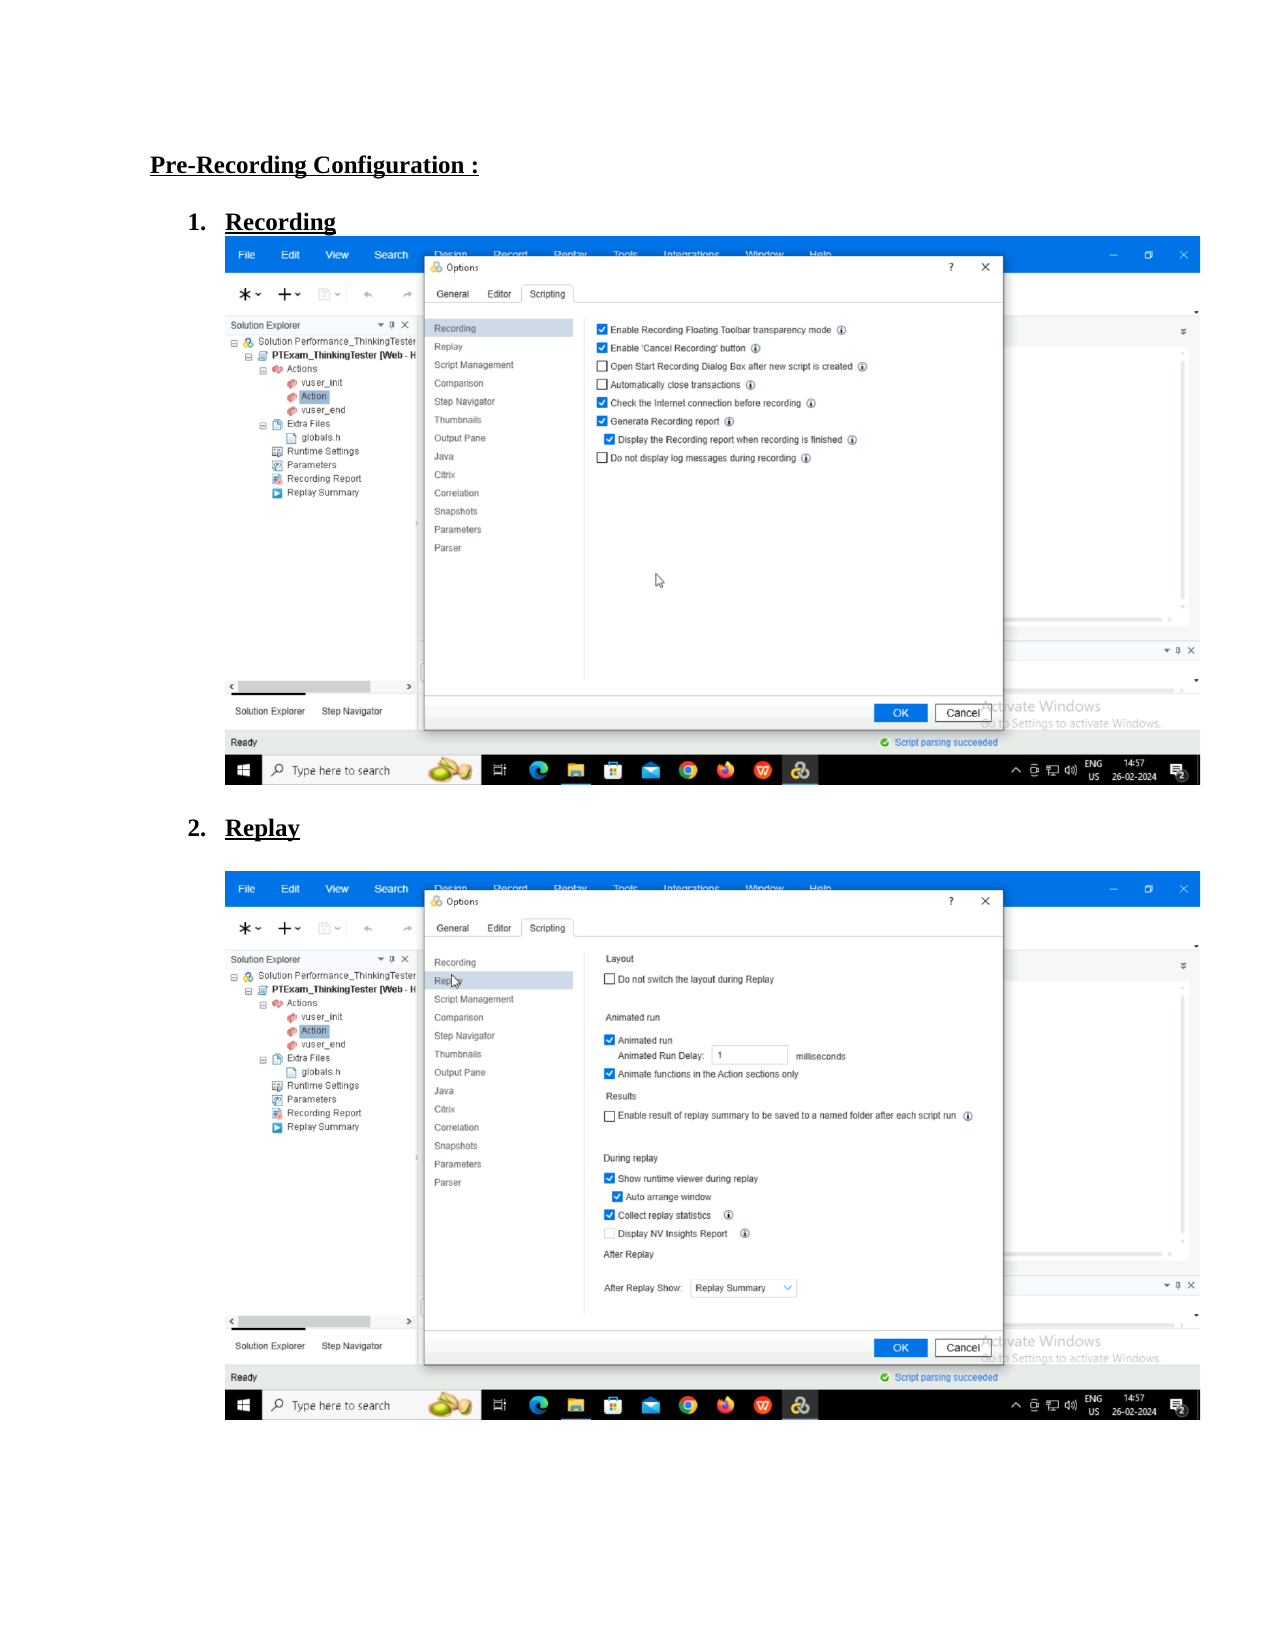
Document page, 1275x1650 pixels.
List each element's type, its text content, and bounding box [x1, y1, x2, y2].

list Replay [187, 813, 1125, 842]
text Pre-Recording Configuration : [150, 150, 1125, 179]
picture [225, 871, 1200, 1420]
picture [225, 236, 1200, 785]
list Recording [187, 207, 1125, 236]
